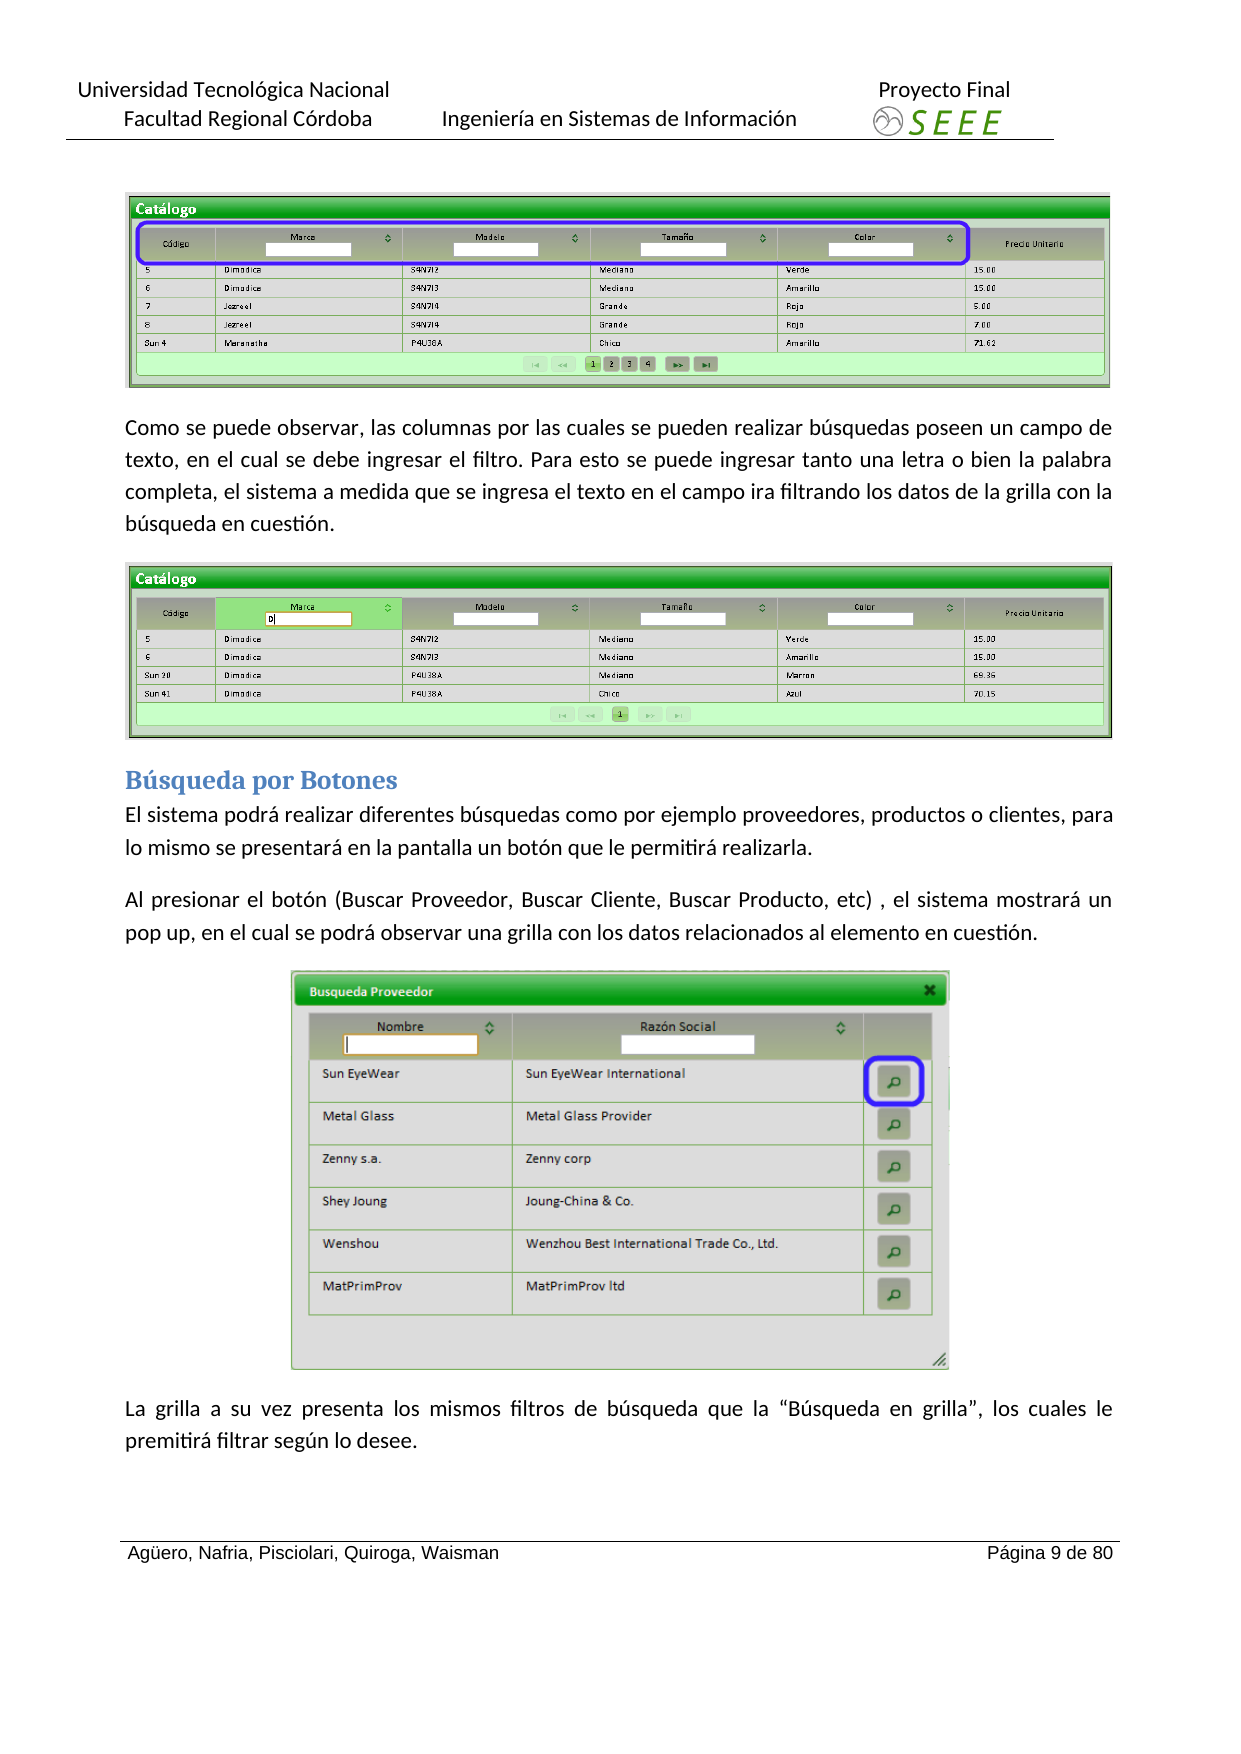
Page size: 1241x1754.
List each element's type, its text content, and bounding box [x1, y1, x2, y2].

text Como se puede observar, las columnas por las cuales se pueden realizar búsquedas poseen un campo de texto, en el cual se debe ingresar el filtro. Para esto se puede ingresar tanto una letra o bien la palabra completa, el sistema a medida que se ingresa el texto en el campo ira filtrando los datos de la grilla con la búsqueda en cuestión. [125, 413, 1115, 537]
picture [873, 103, 1004, 139]
subtitle Búsqueda por Botones [125, 765, 1115, 796]
picture [290, 970, 950, 1370]
text Al presionar el botón (Buscar Proveedor, Buscar Cliente, Buscar Producto, etc) , el sistema mostrará un pop up, en el cual se podrá observar una grilla con los datos relacionados al elemento en cuestión. [125, 886, 1115, 946]
picture [125, 192, 1110, 388]
text La grilla a su vez presenta los mismos filtros de búsqueda que la “Búsqueda en grilla”, los cuales le premitirá filtrar según lo desee. [125, 1394, 1115, 1454]
text El sistema podrá realizar diferentes búsquedas como por ejemplo proveedores, productos o clientes, para lo mismo se presentará en la pantalla un botón que le permitirá realizarla. [125, 800, 1115, 861]
picture [125, 562, 1113, 740]
